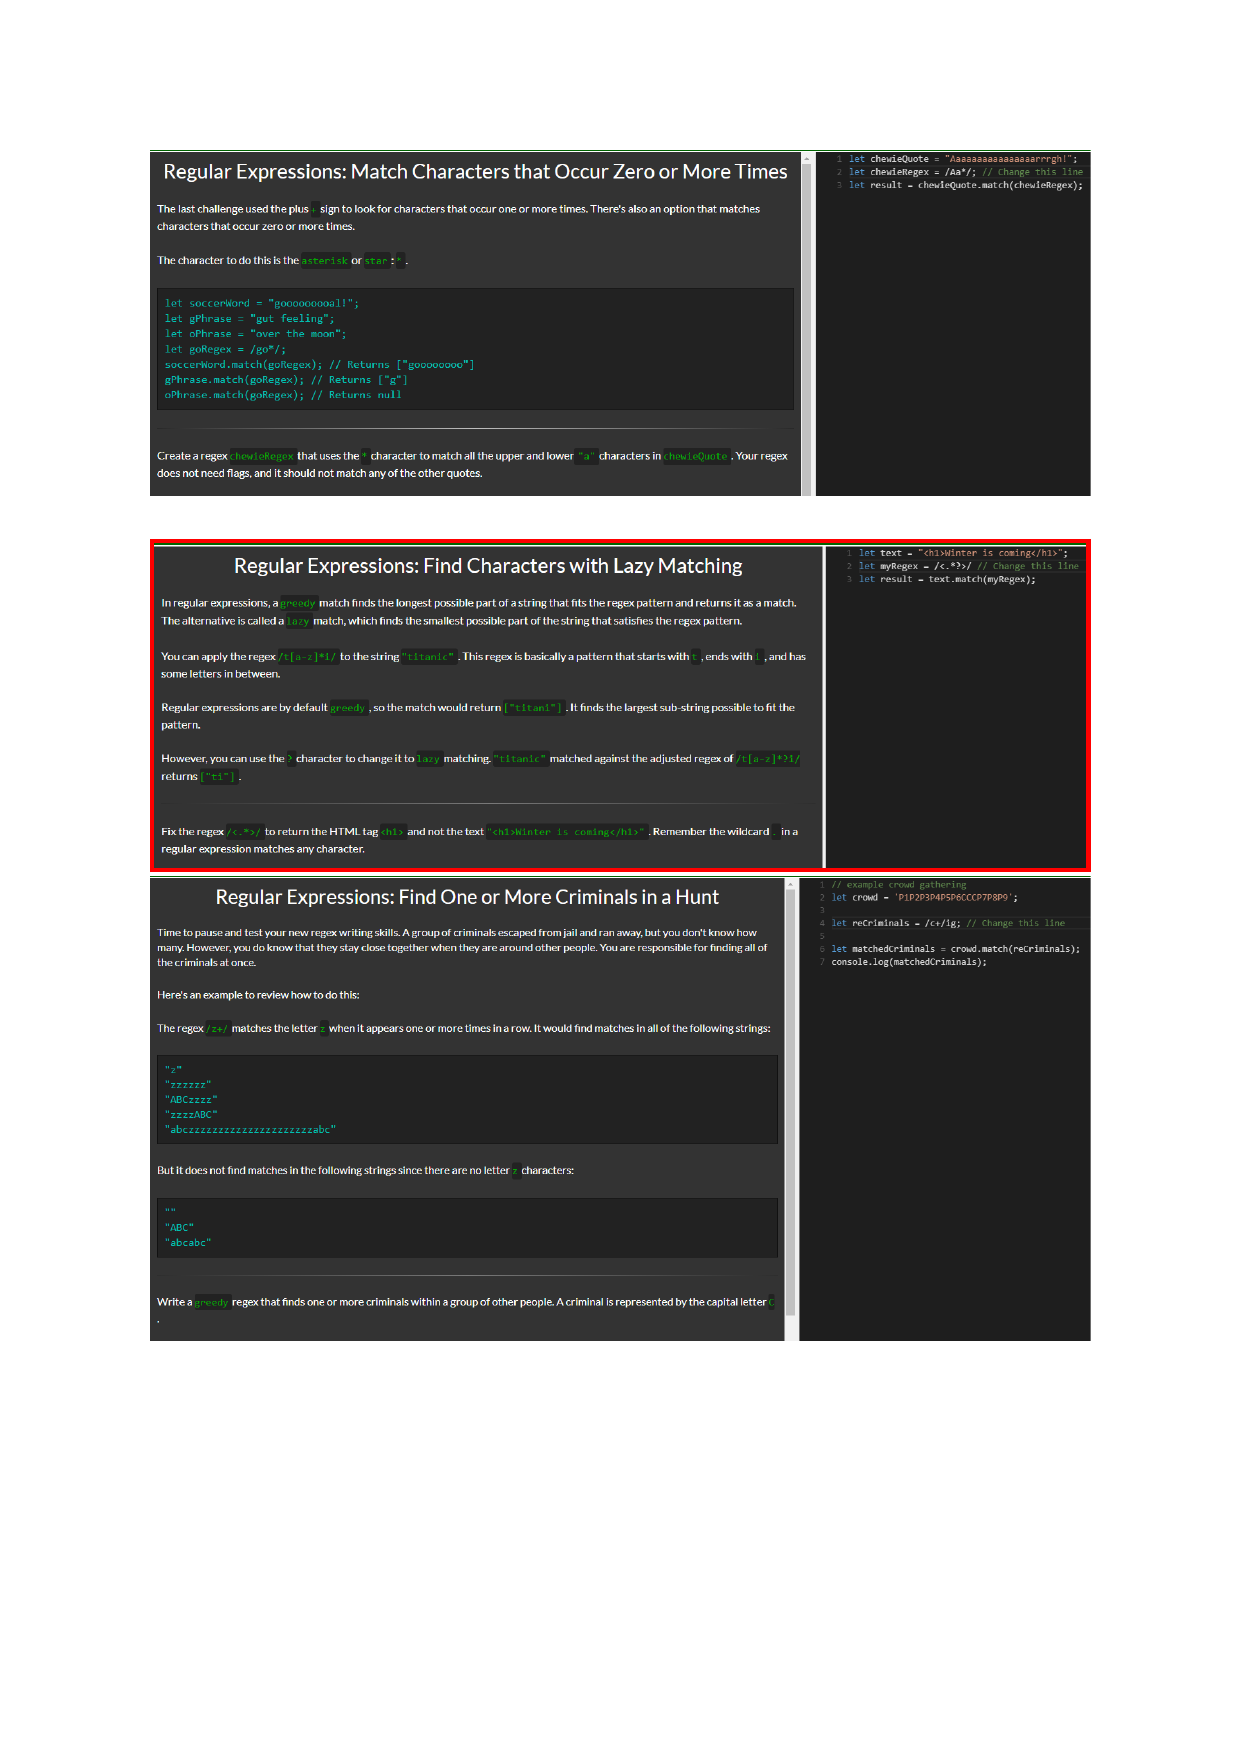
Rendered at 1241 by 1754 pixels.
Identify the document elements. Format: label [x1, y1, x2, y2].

picture [150, 876, 1091, 1341]
picture [150, 150, 1091, 496]
picture [154, 543, 1086, 868]
